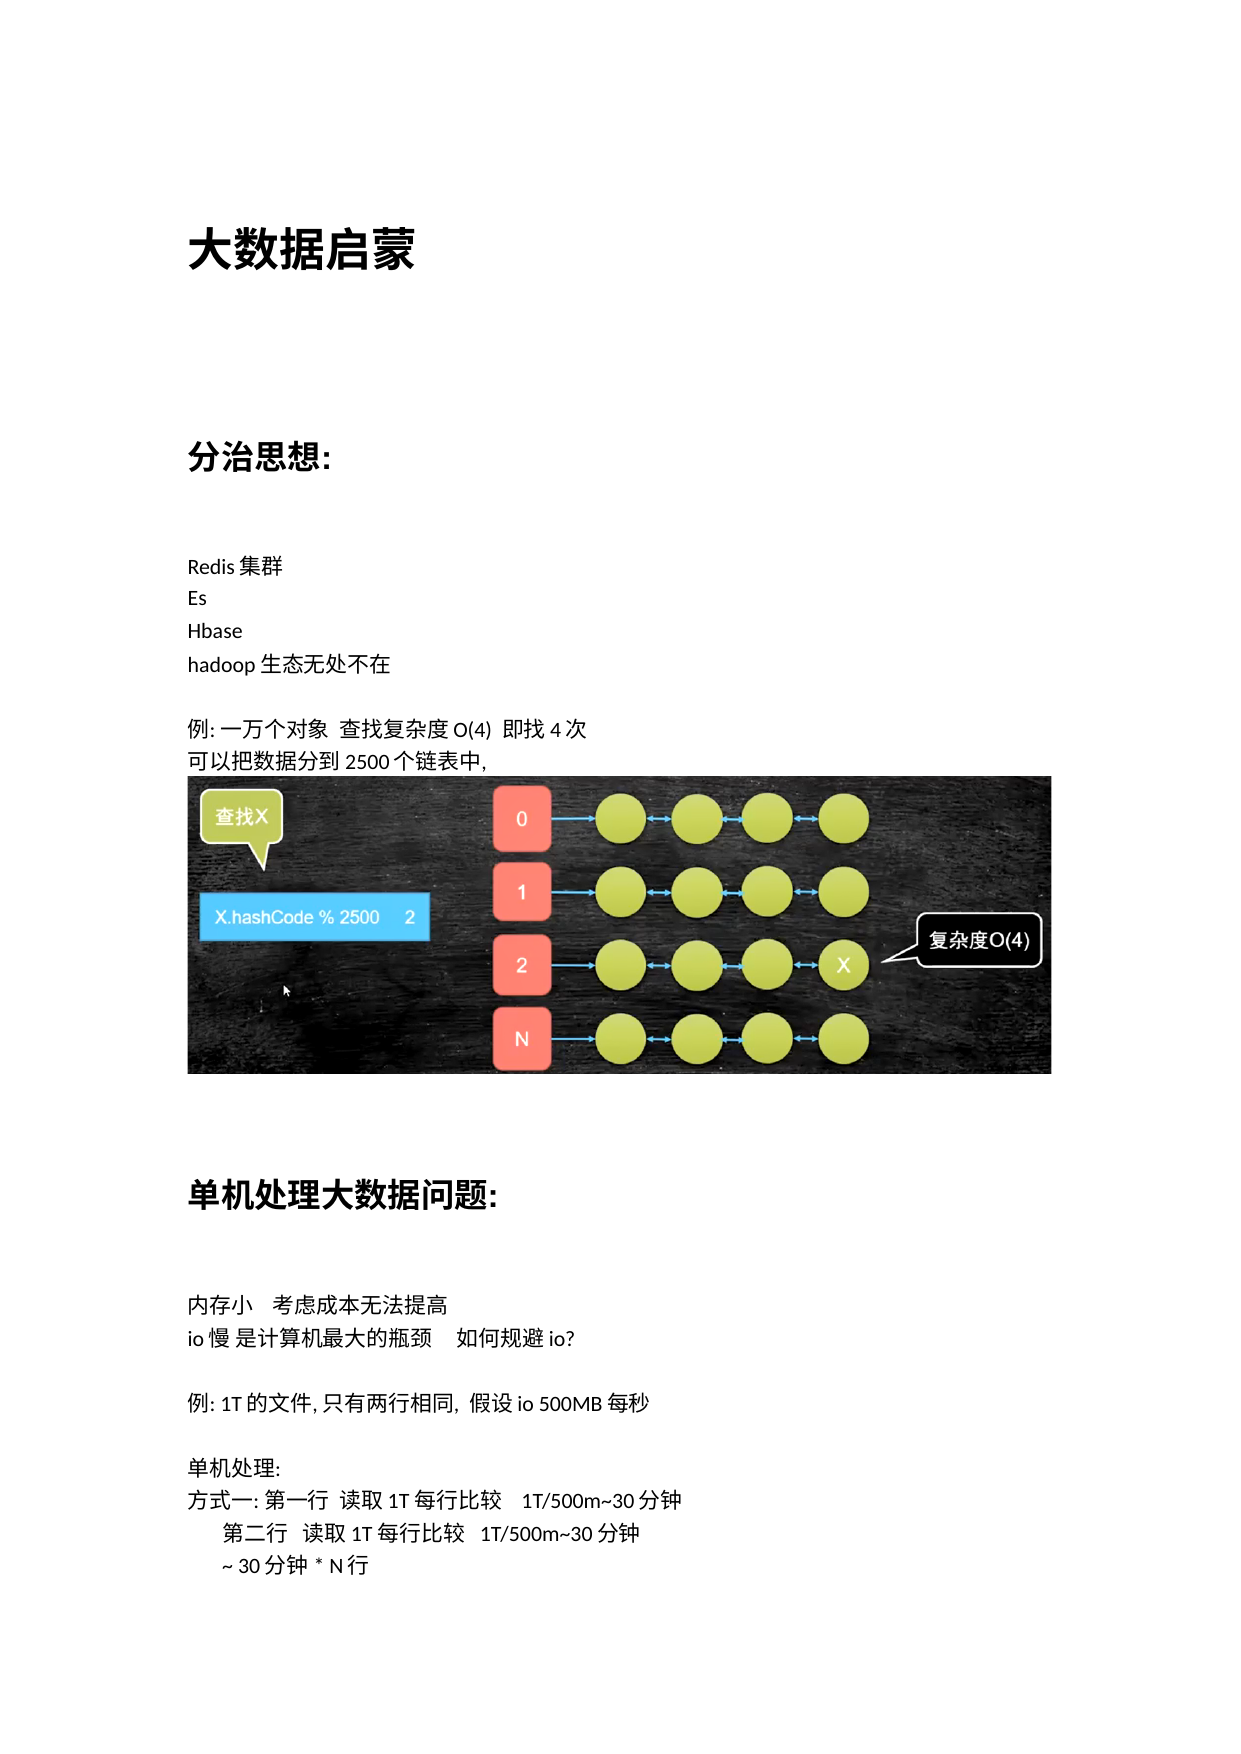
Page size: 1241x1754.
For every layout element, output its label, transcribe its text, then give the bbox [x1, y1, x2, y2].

picture [187, 776, 1052, 1074]
text Hbase [187, 614, 1053, 646]
subtitle 分治思想: [187, 422, 1053, 487]
text Es [187, 581, 1053, 614]
text 内存小 考虑成本无法提高 [187, 1288, 1053, 1320]
text io慢 是计算机最大的瓶颈 如何规避io? [187, 1320, 1053, 1353]
text 可以把数据分到2500个链表中, [187, 744, 1053, 776]
subtitle 单机处理大数据问题: [187, 1161, 1053, 1226]
text 例: 一万个对象 查找复杂度O(4) 即找4次 [187, 711, 1053, 744]
text Redis集群 [187, 549, 1053, 581]
subtitle 大数据启蒙 [187, 197, 1053, 295]
text 第二行 读取1T 每行比较 1T/500m~30分钟 [187, 1515, 1053, 1548]
text 单机处理: [187, 1450, 1053, 1483]
text 方式一: 第一行 读取1T 每行比较 1T/500m~30分钟 [187, 1483, 1053, 1515]
text 例: 1T的文件, 只有两行相同, 假设io 500MB每秒 [187, 1385, 1053, 1418]
text ~ 30分钟 * N行 [187, 1548, 1053, 1580]
text hadoop生态无处不在 [187, 646, 1053, 679]
